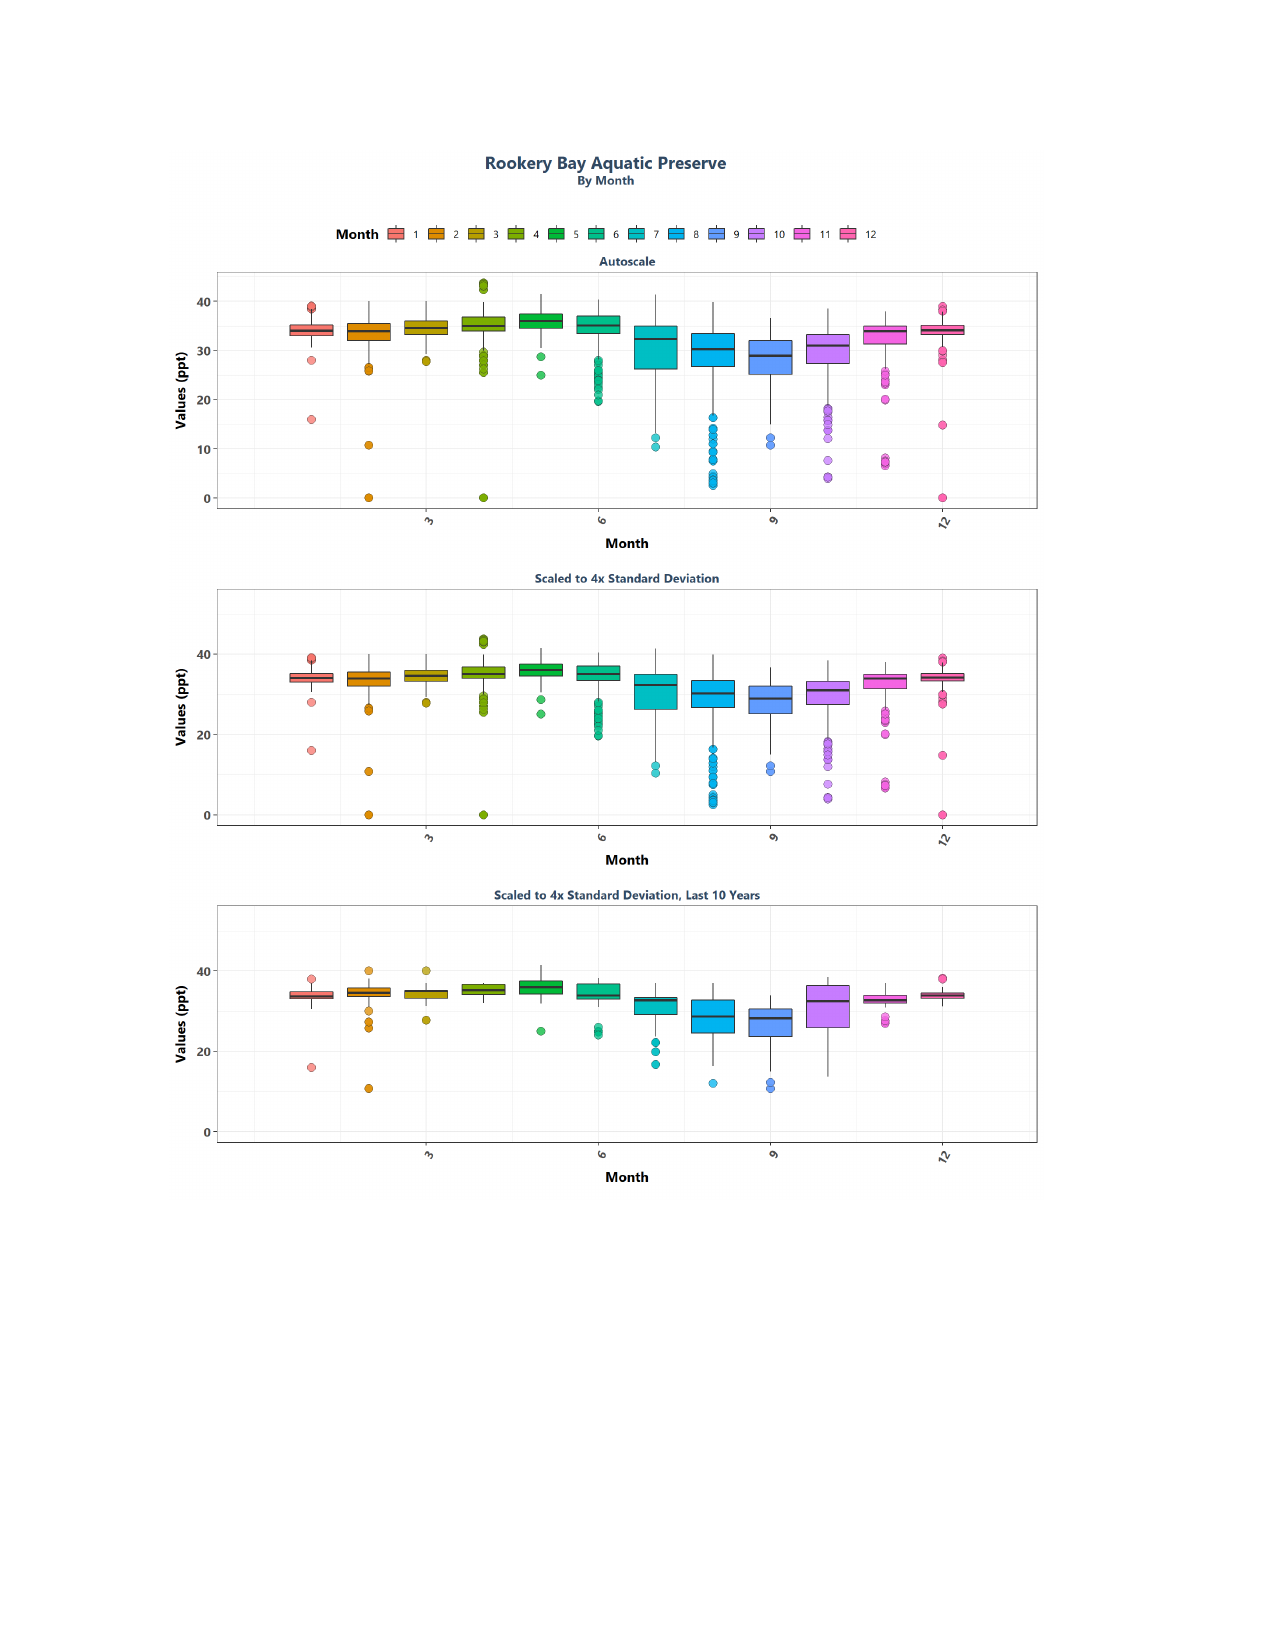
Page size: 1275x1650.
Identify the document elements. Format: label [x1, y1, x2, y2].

picture [168, 150, 1044, 1200]
